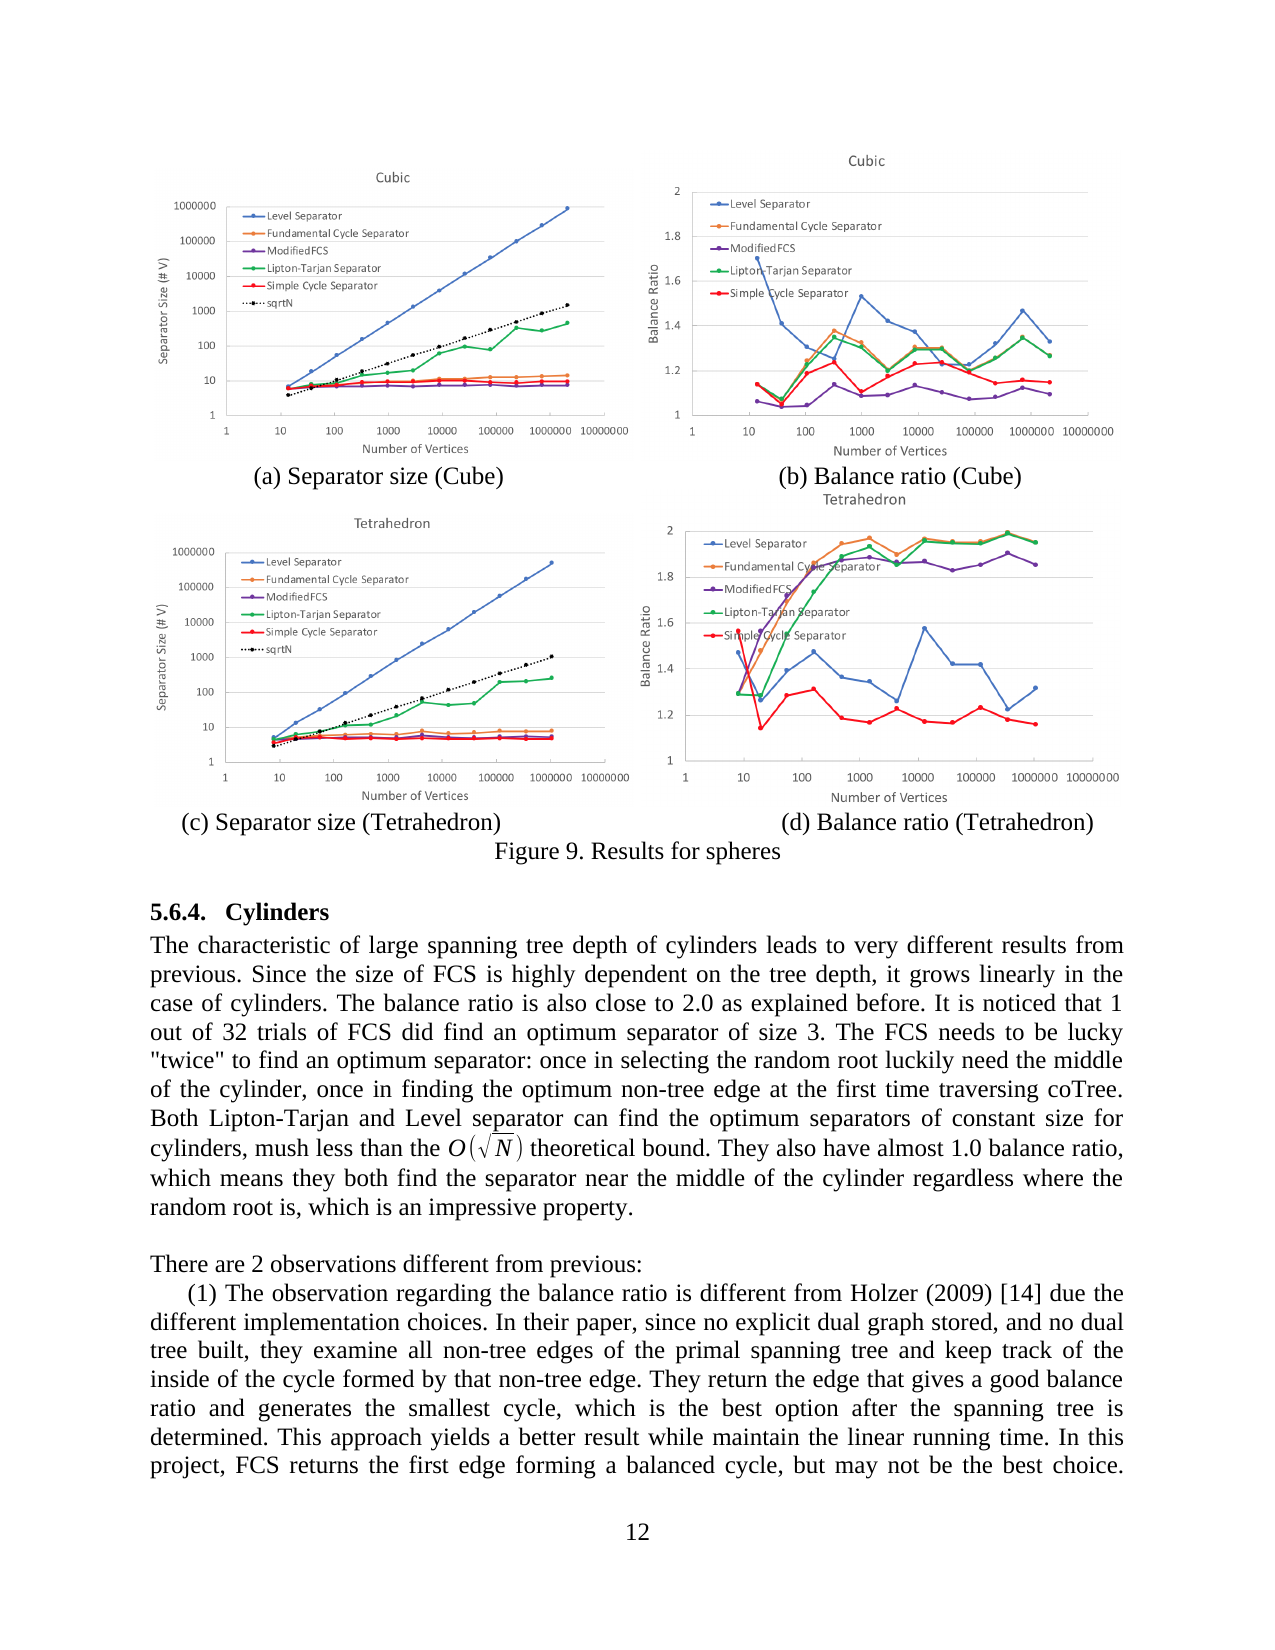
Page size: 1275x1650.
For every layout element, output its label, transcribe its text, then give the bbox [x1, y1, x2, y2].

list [150, 1278, 1125, 1479]
picture [640, 489, 1121, 807]
text (a) Separator size (Cube) (b) Balance ratio (Cube) [150, 461, 1125, 490]
text There are 2 observations different from previous: [150, 1249, 1125, 1278]
text (c) Separator size (Tetrahedron) (d) Balance ratio (Tetrahedron) [150, 807, 1125, 836]
text Figure 9. Results for spheres [150, 836, 1125, 864]
picture [640, 150, 1121, 461]
picture [154, 168, 635, 461]
text The characteristic of large spanning tree depth of cylinders leads to very different results from previous. Since the size of FCS is highly dependent on the tree depth, it grows linearly in the case of cylinders. The balance ratio is also close to 2.0 as explained before. It is noticed that 1 out of 32 trials of FCS did find an optimum separator of size 3. The FCS needs to be lucky "twice" to find an optimum separator: once in selecting the random root luckily need the middle of the cylinder, once in finding the optimum non-tree edge at the first time traversing coTree. Both Lipton-Tarjan and Level separator can find the optimum separators of constant size for cylinders, mush less than the theoretical bound. They also have almost 1.0 balance ratio, which means they both find the separator near the middle of the cylinder regardless where the random root is, which is an impressive property. [150, 930, 1125, 1221]
subtitle Cylinders [150, 897, 1125, 926]
picture [154, 513, 635, 807]
